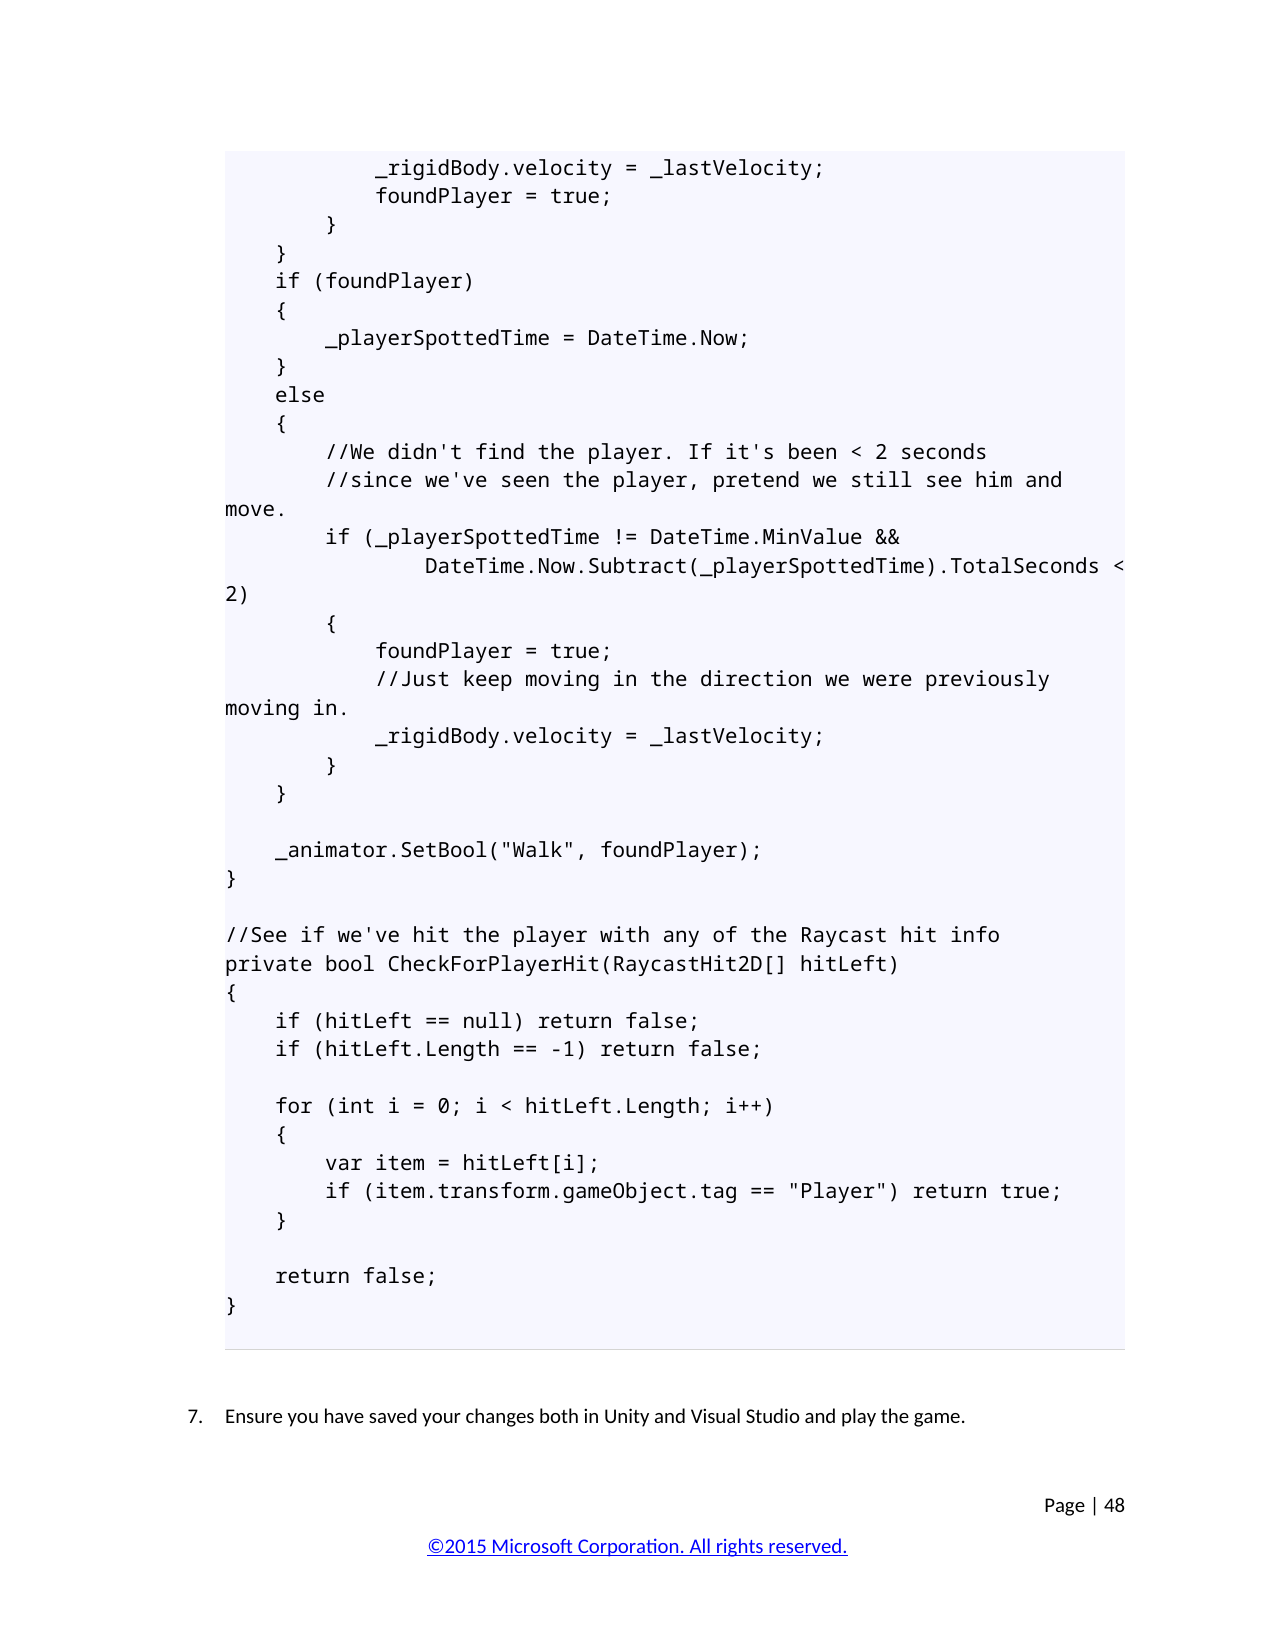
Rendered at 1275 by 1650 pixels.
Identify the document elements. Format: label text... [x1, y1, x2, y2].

text if (_playerSpottedTime != DateTime.MinValue && [225, 520, 1125, 548]
text private bool CheckForPlayerHit(RaycastHit2D[] hitLeft) [225, 946, 1125, 975]
text } [225, 207, 1125, 235]
text //See if we've hit the player with any of the Raycast hit info [225, 918, 1125, 946]
text _rigidBody.velocity = _lastVelocity; [225, 719, 1125, 747]
text //Just keep moving in the direction we were previously moving in. [225, 662, 1125, 719]
text { [225, 605, 1125, 633]
text foundPlayer = true; [225, 178, 1125, 207]
text if (hitLeft.Length == -1) return false; [225, 1032, 1125, 1060]
text } [225, 235, 1125, 264]
text } [225, 747, 1125, 776]
text _animator.SetBool("Walk", foundPlayer); [225, 832, 1125, 861]
text } [225, 1202, 1125, 1231]
text { [225, 406, 1125, 434]
text } [225, 349, 1125, 377]
text //since we've seen the player, pretend we still see him and move. [225, 463, 1125, 520]
text { [225, 975, 1125, 1003]
text } [225, 1287, 1125, 1316]
text if (item.transform.gameObject.tag == "Player") return true; [225, 1174, 1125, 1202]
text } [225, 776, 1125, 804]
text var item = hitLeft[i]; [225, 1145, 1125, 1174]
text //We didn't find the player. If it's been < 2 seconds [225, 434, 1125, 463]
list Ensure you have saved your changes both in Unity and Visual Studio and play the game. [187, 1404, 1125, 1429]
text _rigidBody.velocity = _lastVelocity; [225, 151, 1125, 178]
text if (foundPlayer) [225, 264, 1125, 292]
text _playerSpottedTime = DateTime.Now; [225, 321, 1125, 349]
text if (hitLeft == null) return false; [225, 1003, 1125, 1032]
text DateTime.Now.Subtract(_playerSpottedTime).TotalSeconds < 2) [225, 548, 1125, 605]
text { [225, 292, 1125, 321]
text return false; [225, 1259, 1125, 1287]
text for (int i = 0; i < hitLeft.Length; i++) [225, 1088, 1125, 1117]
text } [225, 861, 1125, 889]
text foundPlayer = true; [225, 633, 1125, 662]
text else [225, 377, 1125, 406]
text { [225, 1117, 1125, 1145]
